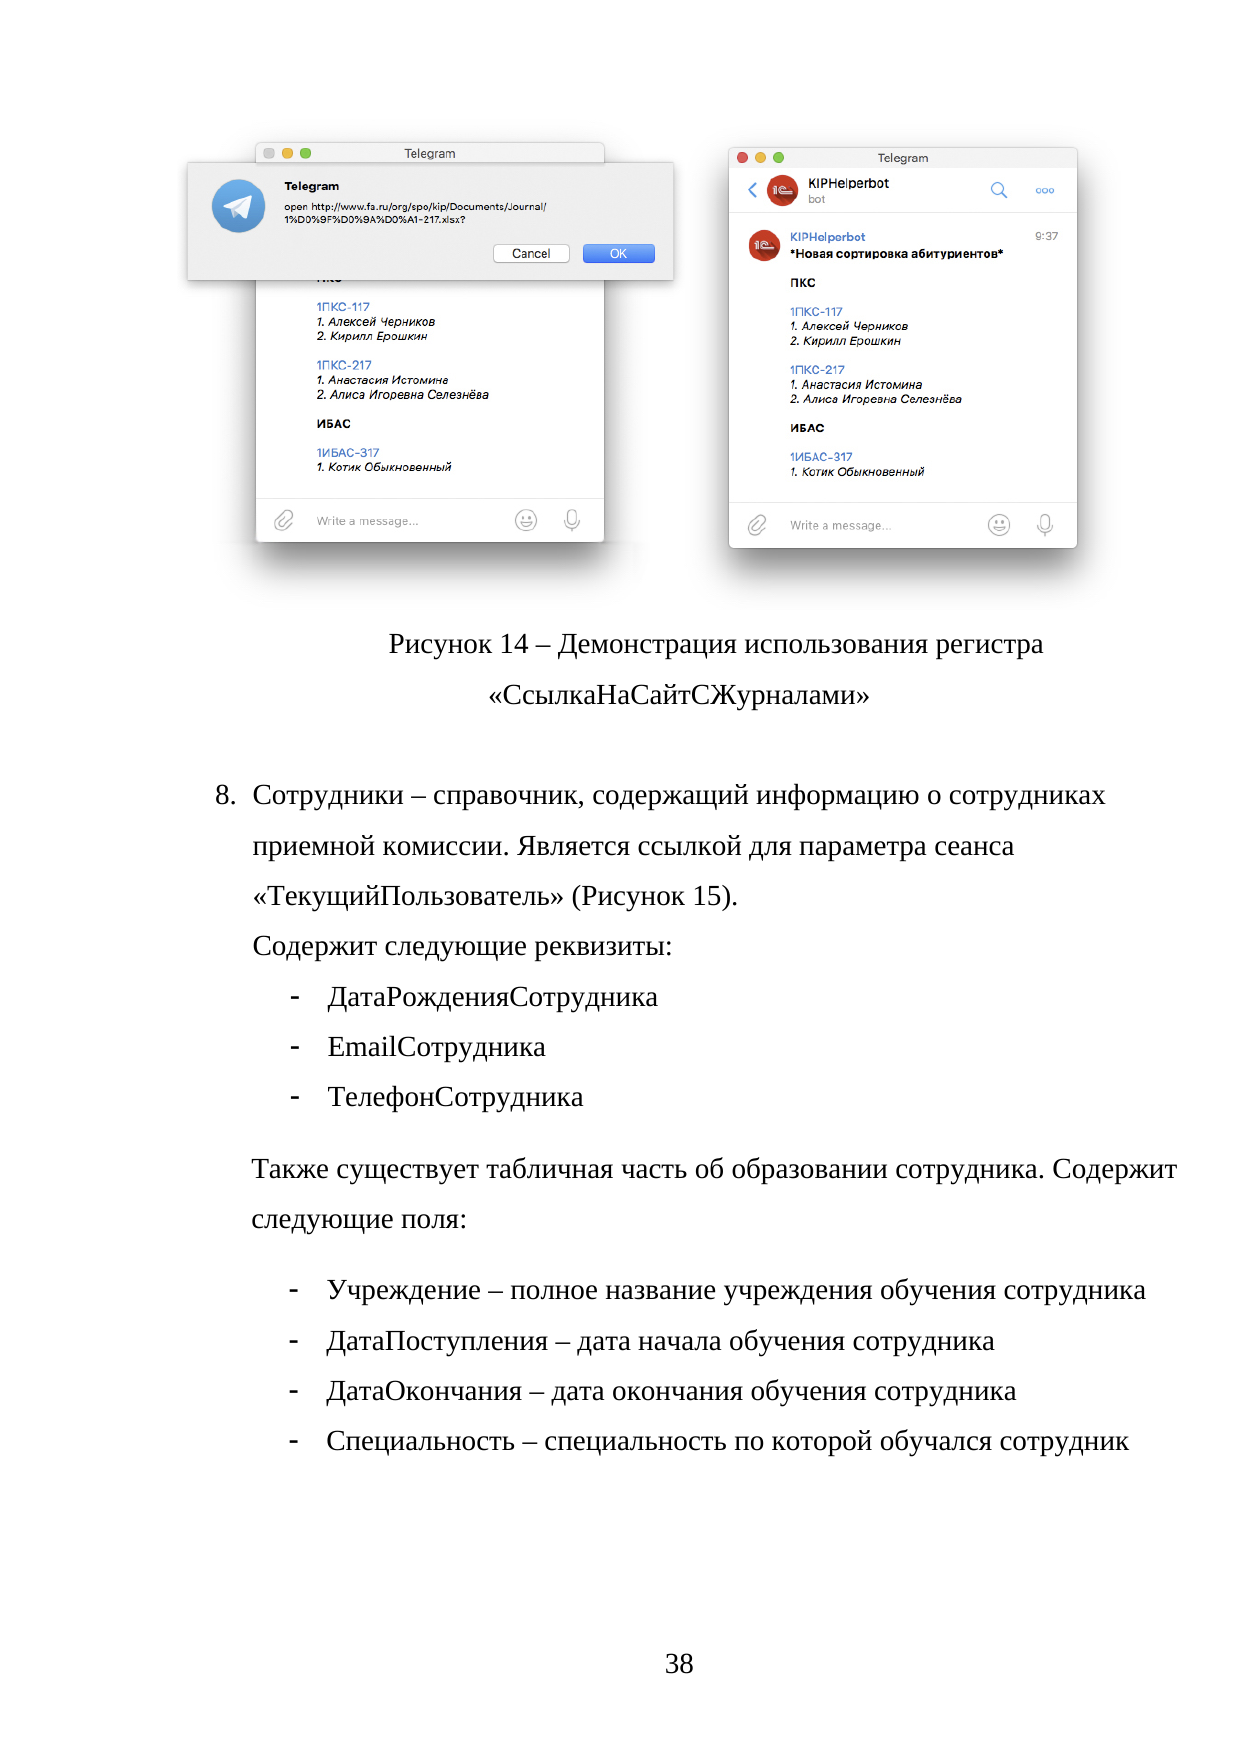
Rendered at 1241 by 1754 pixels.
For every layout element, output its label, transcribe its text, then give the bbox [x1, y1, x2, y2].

list ДатаОкончания – дата окончания обучения сотрудника [288, 1373, 1181, 1407]
list Учреждение – полное название учреждения обучения сотрудника [288, 1272, 1181, 1306]
list ДатаРожденияСотрудника [290, 979, 1181, 1012]
list ТелефонСотрудника [290, 1079, 1181, 1113]
list ДатаПоступления – дата начала обучения сотрудника [288, 1323, 1181, 1356]
text Рисунок 14 – Демонстрация использования регистра «СсылкаНаСайтСЖурналами» [177, 626, 1181, 710]
list Специальность – специальность по которой обучался сотрудник [288, 1423, 1181, 1457]
list EmailСотрудника [290, 1029, 1181, 1063]
picture [177, 118, 1138, 610]
list Сотрудники – справочник, содержащий информацию о сотрудниках приемной комиссии. Является ссылкой для параметра сеанса «ТекущийПользователь» (Рисунок 15). Содержит следующие реквизиты: [215, 777, 1181, 962]
text Также существует табличная часть об образовании сотрудника. Содержит следующие поля: [251, 1151, 1181, 1234]
